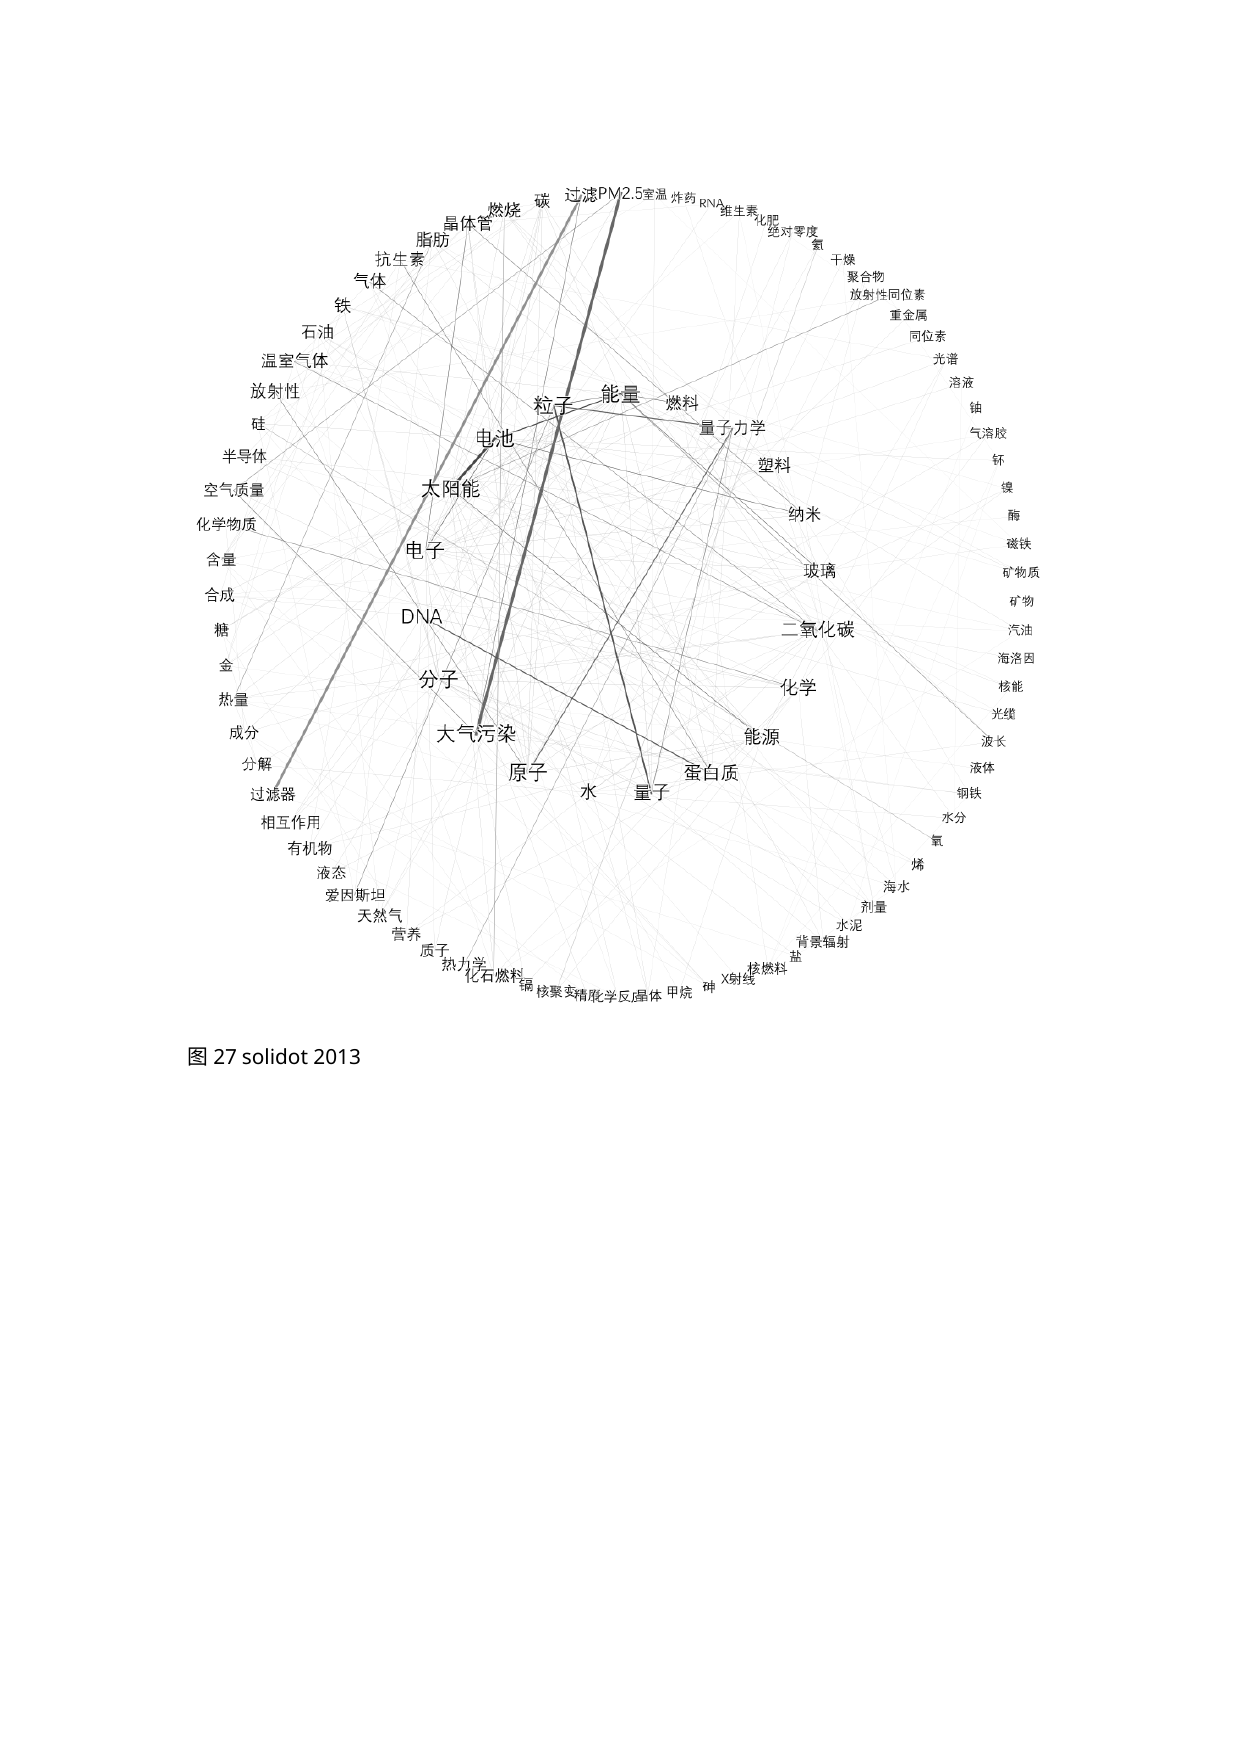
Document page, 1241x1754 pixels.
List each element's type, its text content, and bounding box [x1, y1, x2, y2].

text 图 27 solidot 2013 [187, 1039, 1053, 1072]
picture [187, 162, 1053, 1028]
